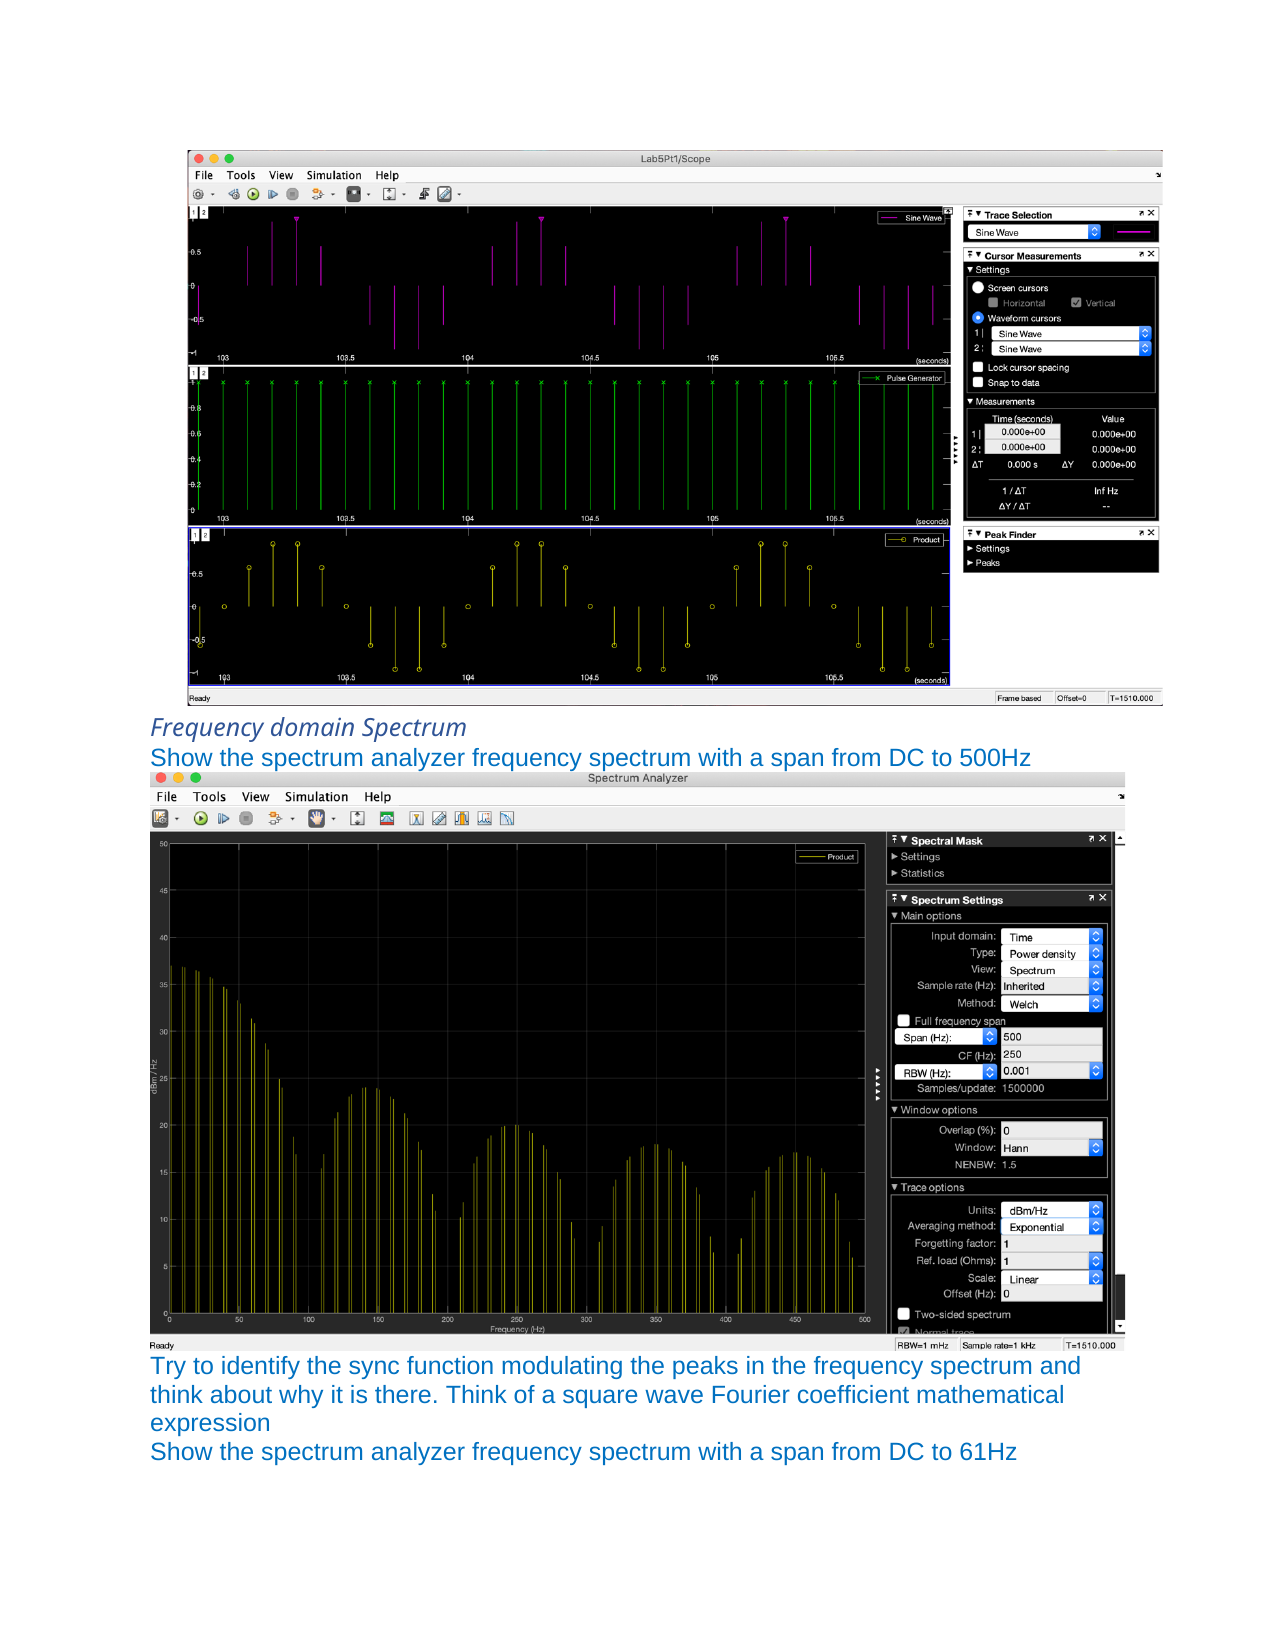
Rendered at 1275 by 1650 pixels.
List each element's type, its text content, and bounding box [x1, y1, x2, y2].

text Show the spectrum analyzer frequency spectrum with a span from DC to 500Hz [150, 743, 1125, 772]
text Show the spectrum analyzer frequency spectrum with a span from DC to 61Hz [150, 1437, 1125, 1466]
picture [150, 772, 1125, 1351]
picture [187, 150, 1163, 706]
text Try to identify the sync function modulating the peaks in the frequency spectrum and think about why it is there. Think of a square wave Fourier coefficient mathematical expression [150, 1351, 1125, 1437]
subtitle Frequency domain Spectrum [150, 709, 1125, 743]
